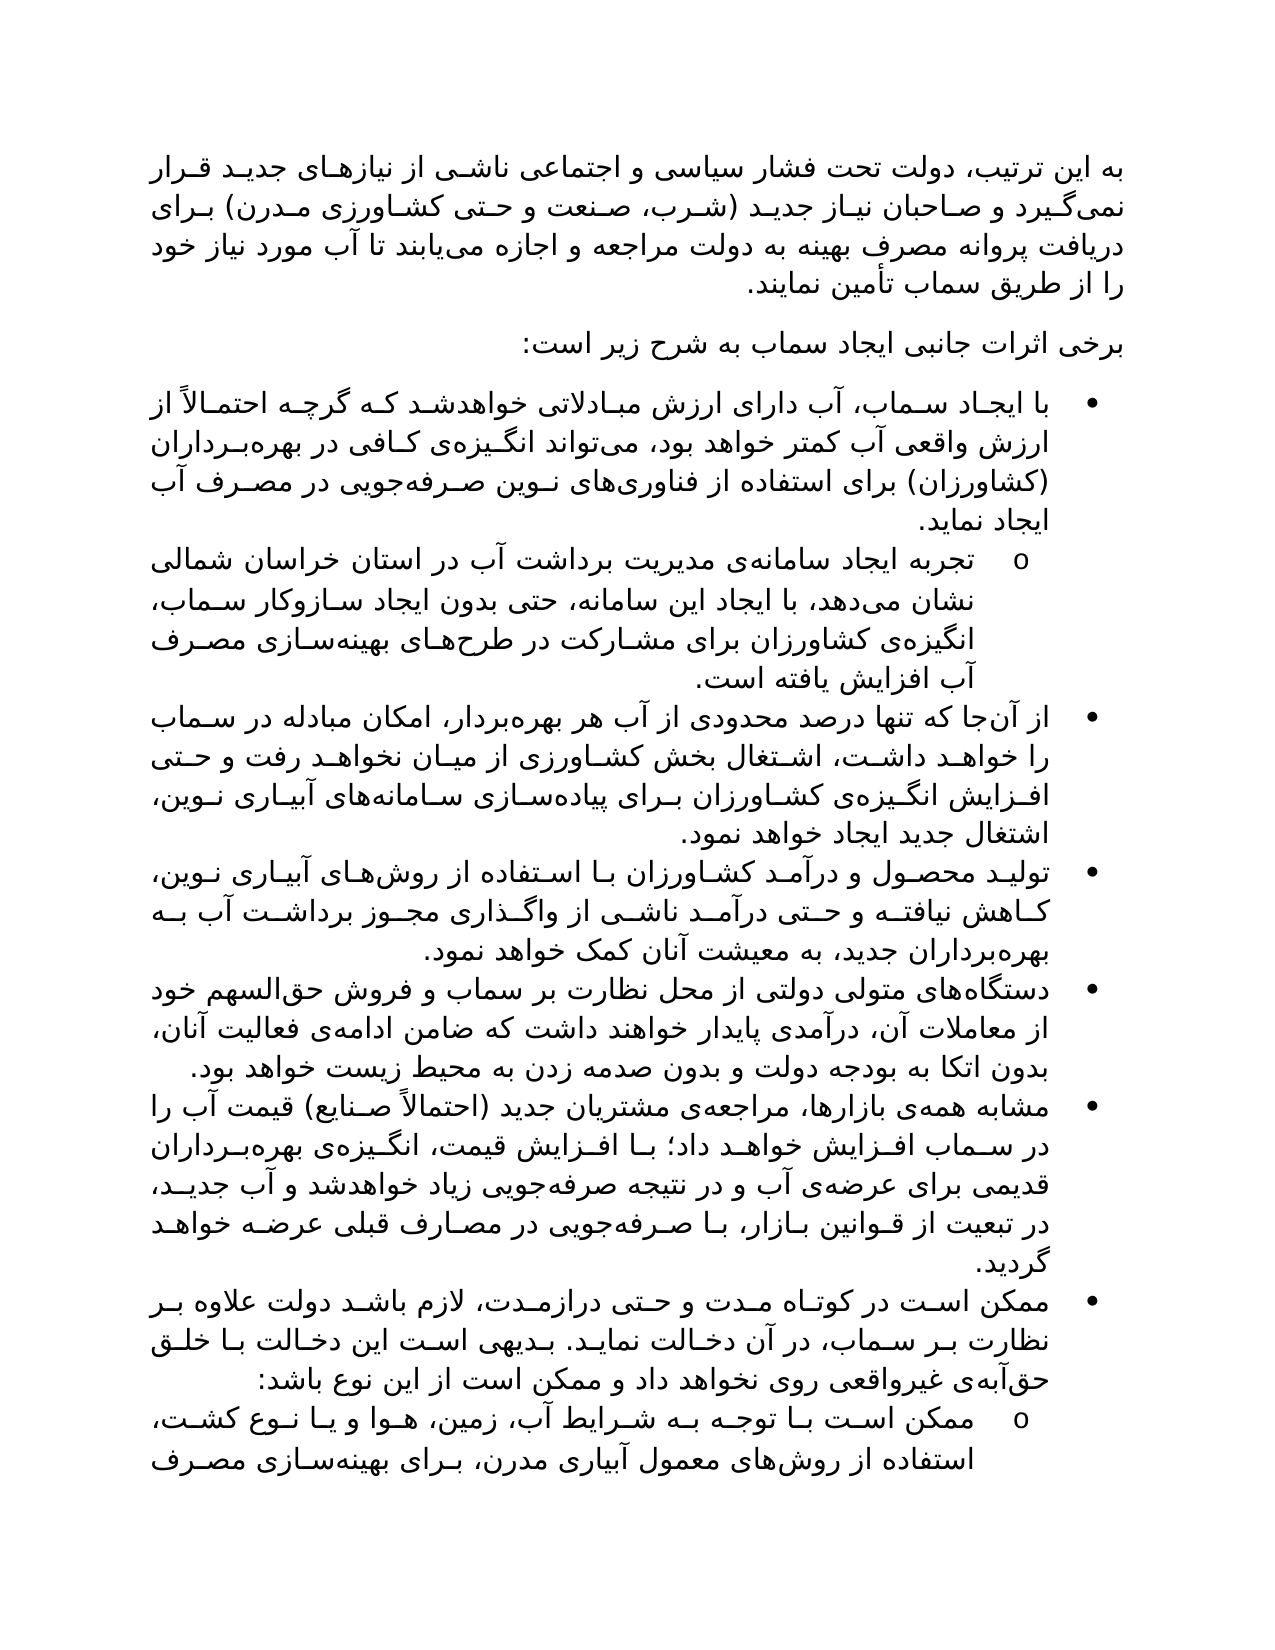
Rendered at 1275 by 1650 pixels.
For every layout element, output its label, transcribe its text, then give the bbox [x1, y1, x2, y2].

list دستگاه‌های متولی دولتی از محل نظارت بر سماب و فروش حق‌السهم خود از معاملات آن، درآمدی پایدار خواهند داشت که ضامن ادامه‌ی فعالیت آنان، بدون اتکا به بودجه دولت و بدون صدمه زدن به محیط زیست خواهد بود. [150, 973, 1087, 1084]
list از آن‌جا که تنها درصد محدودی از آب هر بهره‌بردار، امکان مبادله در سماب را خواهد داشت، اشتغال بخش کشاورزی از میان نخواهد رفت و حتی افزایش انگیزه‌ی کشاورزان برای پیاده‌سازی سامانه‌های آبیاری نوین، اشتغال جدید ایجاد خواهد نمود. [150, 700, 1087, 851]
list ممکن است در کوتاه مدت و حتی درازمدت، لازم باشد دولت علاوه بر نظارت بر سماب، در آن دخالت نماید. بدیهی است این دخالت با خلق حق‌آبه‌ی غیرواقعی روی نخواهد داد و ممکن است از این نوع باشد: [150, 1284, 1087, 1396]
text برخی اثرات جانبی ایجاد سماب به شرح زیر است: [150, 327, 1125, 361]
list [150, 1401, 1012, 1476]
list تجربه ایجاد سامانه‌ی مدیریت برداشت آب در استان خراسان شمالی نشان می‌دهد، با ایجاد این سامانه، حتی بدون ایجاد سازوکار سماب، انگیزه‌ی کشاورزان برای مشارکت در طرح‌های بهینه‌سازی مصرف آب افزایش یافته است. [150, 542, 1012, 695]
text به این ترتیب، دولت تحت فشار سیاسی و اجتماعی ناشی از نیازهای جدید قرار نمی‌گیرد و صاحبان نیاز جدید (شرب، صنعت و حتی کشاورزی مدرن) برای دریافت پروانه مصرف بهینه به دولت مراجعه و اجازه می‌یابند تا آب مورد نیاز خود را از طریق سماب تأمین نمایند. [150, 150, 1125, 301]
list با ایجاد سماب، آب دارای ارزش مبادلاتی خواهدشد که گرچه احتمالاً از ارزش واقعی آب کمتر خواهد بود، می‌تواند انگیزه‌ی کافی در بهره‌برداران (کشاورزان) برای استفاده از فناوری‌های نوین صرفه‌جویی در مصرف آب ایجاد نماید. [150, 386, 1087, 537]
list مشابه همه‌ی بازارها، مراجعه‌ی مشتریان جدید (احتمالاً صنایع) قیمت آب را در سماب افزایش خواهد داد؛ با افزایش قیمت، انگیزه‌ی بهره‌برداران قدیمی برای عرضه‌ی آب و در نتیجه صرفه‌جویی زیاد خواهدشد و آب جدید، در تبعیت از قوانین بازار، با صرفه‌جویی در مصارف قبلی عرضه خواهد گردید. [150, 1089, 1087, 1279]
list تولید محصول و درآمد کشاورزان با استفاده از روش‌های آبیاری نوین، کاهش نیافته و حتی درآمد ناشی از واگذاری مجوز برداشت آب به بهره‌برداران جدید، به معیشت آنان کمک خواهد نمود. [150, 856, 1087, 968]
